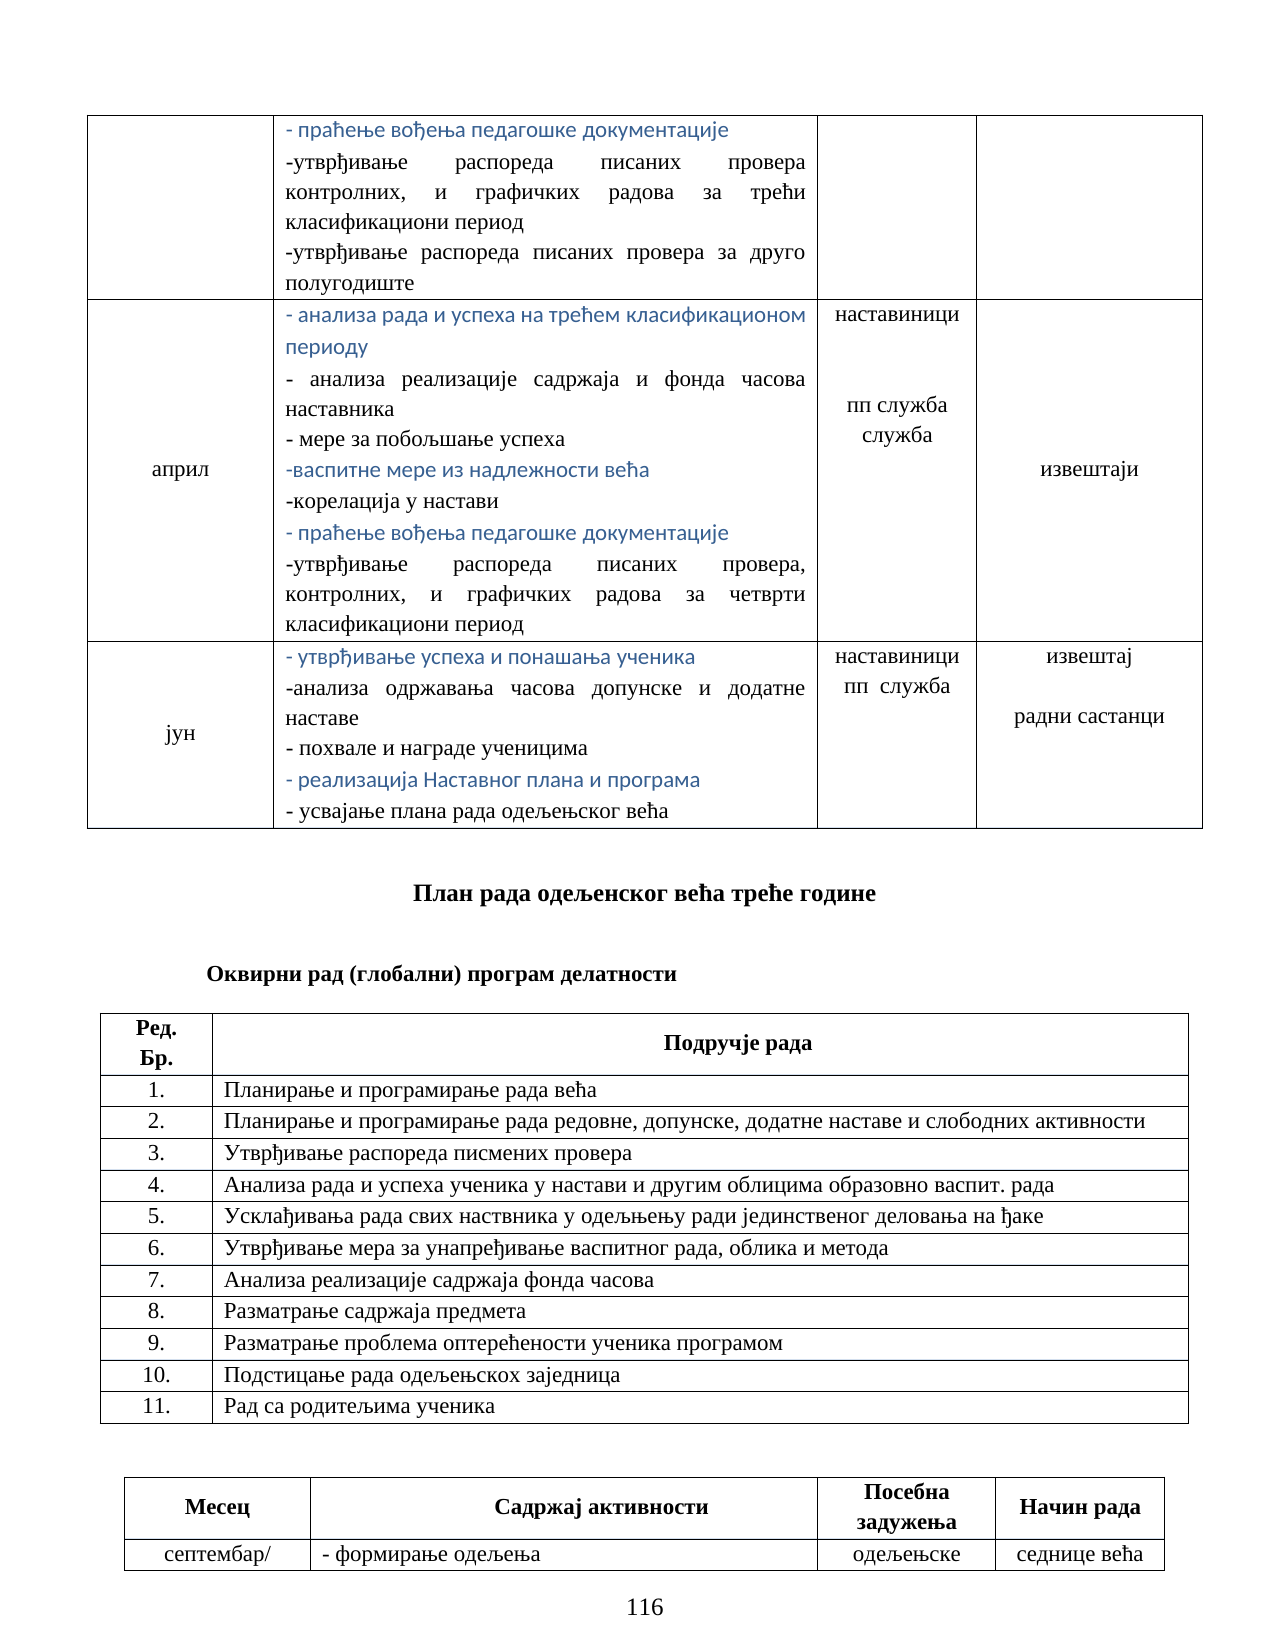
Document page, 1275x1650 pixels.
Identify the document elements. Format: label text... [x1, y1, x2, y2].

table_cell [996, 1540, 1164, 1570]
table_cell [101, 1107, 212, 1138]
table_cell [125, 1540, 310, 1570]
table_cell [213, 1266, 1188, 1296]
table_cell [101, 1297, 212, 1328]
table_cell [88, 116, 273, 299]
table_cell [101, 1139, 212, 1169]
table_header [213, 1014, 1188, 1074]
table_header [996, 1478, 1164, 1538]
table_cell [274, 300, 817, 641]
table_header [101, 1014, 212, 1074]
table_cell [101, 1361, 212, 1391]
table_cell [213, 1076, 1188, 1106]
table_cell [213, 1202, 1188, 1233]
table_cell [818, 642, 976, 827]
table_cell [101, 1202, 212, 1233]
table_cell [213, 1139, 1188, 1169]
text Оквирни рад (глобални) програм делатности [131, 960, 1158, 986]
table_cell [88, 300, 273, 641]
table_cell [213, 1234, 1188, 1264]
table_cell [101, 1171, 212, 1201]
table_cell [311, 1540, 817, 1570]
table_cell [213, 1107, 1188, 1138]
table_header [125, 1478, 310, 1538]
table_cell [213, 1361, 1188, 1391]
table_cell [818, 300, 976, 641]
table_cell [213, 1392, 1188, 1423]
subtitle План рада одељенског већа треће године [131, 878, 1158, 907]
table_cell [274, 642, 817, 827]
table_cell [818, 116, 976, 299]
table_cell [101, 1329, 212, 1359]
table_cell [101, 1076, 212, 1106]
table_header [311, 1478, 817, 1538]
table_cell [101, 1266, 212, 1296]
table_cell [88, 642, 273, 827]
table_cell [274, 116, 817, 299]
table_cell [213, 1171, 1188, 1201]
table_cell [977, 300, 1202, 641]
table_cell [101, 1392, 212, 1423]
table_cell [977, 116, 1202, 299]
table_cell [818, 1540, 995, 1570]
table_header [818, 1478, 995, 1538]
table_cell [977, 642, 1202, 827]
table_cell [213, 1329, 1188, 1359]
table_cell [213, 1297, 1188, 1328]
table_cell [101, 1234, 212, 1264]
